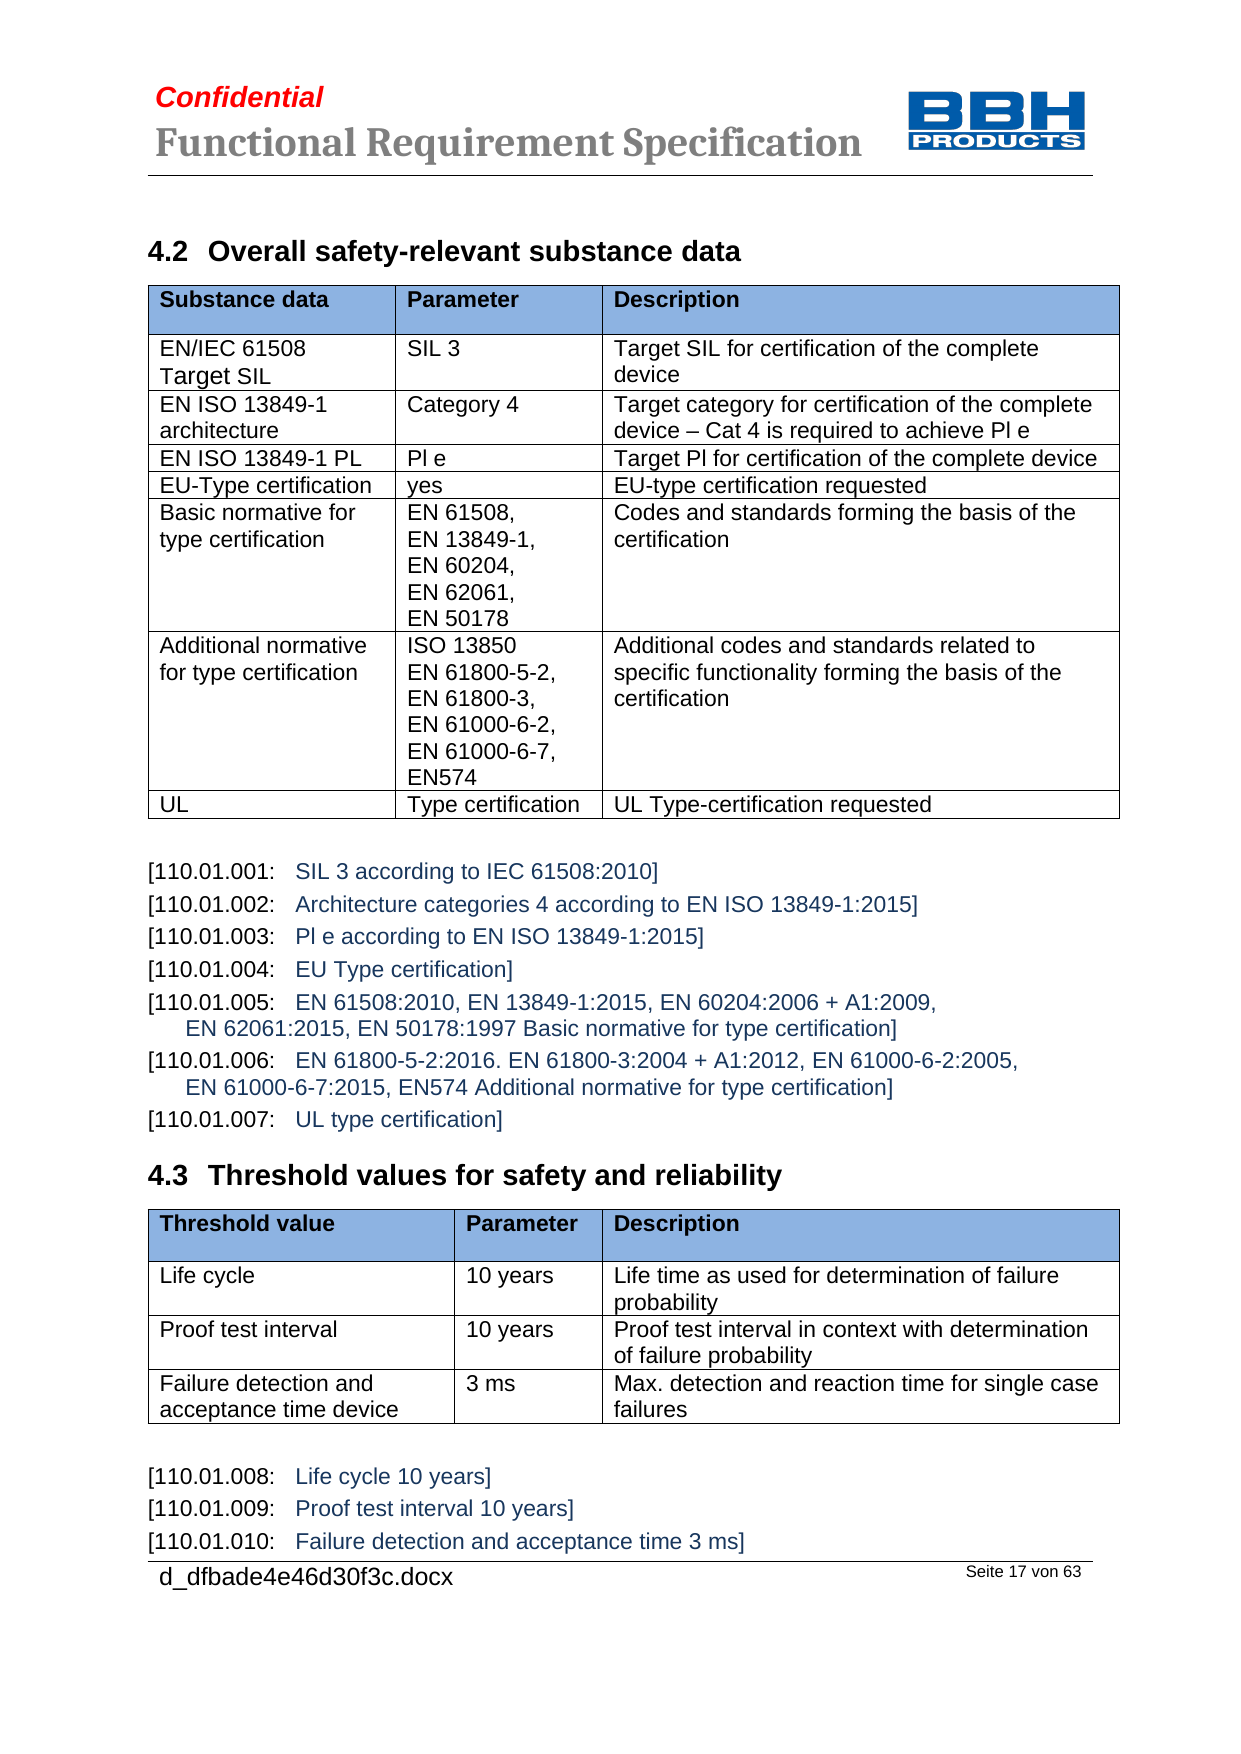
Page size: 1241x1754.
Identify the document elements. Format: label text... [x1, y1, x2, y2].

text EN 61508:2010, EN 13849-1:2015, EN 60204:2006 + A1:2009, EN 62061:2015, EN 50178:1997 Basic normative for type certification] [148, 988, 1093, 1041]
table_cell Additional normative for type certification [149, 632, 395, 790]
picture [907, 90, 1086, 151]
table_cell EU-Type certification [149, 472, 395, 498]
table_header Parameter [455, 1210, 602, 1261]
table_cell Category 4 [396, 391, 602, 443]
table_cell EU-type certification requested [603, 472, 1119, 498]
table_header Threshold value [149, 1210, 454, 1261]
text SIL 3 according to IEC 61508:2010] [148, 858, 1093, 884]
table_cell Life cycle [149, 1262, 454, 1315]
table_cell 3 ms [455, 1370, 602, 1422]
table_cell UL Type-certification requested [603, 791, 1119, 818]
table_cell Basic normative for type certification [149, 499, 395, 631]
subtitle Overall safety-relevant substance data [148, 234, 1093, 268]
table_cell EN ISO 13849-1 PL [149, 445, 395, 471]
table_cell Codes and standards forming the basis of the certification [603, 499, 1119, 631]
text EN 61800-5-2:2016. EN 61800-3:2004 + A1:2012, EN 61000-6-2:2005, EN 61000-6-7:2015, EN574 Additional normative for type certification] [148, 1047, 1093, 1100]
table_cell Target Pl for certification of the complete device [603, 445, 1119, 471]
table_cell SIL 3 [396, 335, 602, 390]
table_cell Proof test interval [149, 1316, 454, 1369]
table_cell yes [396, 472, 602, 498]
table_cell Proof test interval in context with determination of failure probability [603, 1316, 1119, 1369]
table_header Description [603, 1210, 1119, 1261]
table_header Substance data [149, 286, 395, 334]
table_cell 10 years [455, 1316, 602, 1369]
text Pl e according to EN ISO 13849-1:2015] [148, 923, 1093, 949]
text EU Type certification] [148, 956, 1093, 982]
table_cell 10 years [455, 1262, 602, 1315]
table_cell Max. detection and reaction time for single case failures [603, 1370, 1119, 1422]
text Architecture categories 4 according to EN ISO 13849-1:2015] [148, 891, 1093, 917]
text Proof test interval 10 years] [148, 1495, 1093, 1522]
table_cell ISO 13850 EN 61800-5-2, EN 61800-3, EN 61000-6-2, EN 61000-6-7, EN574 [396, 632, 602, 790]
table_cell Type certification [396, 791, 602, 818]
text Failure detection and acceptance time 3 ms] [148, 1528, 1093, 1554]
table_cell EN 61508, EN 13849-1, EN 60204, EN 62061, EN 50178 [396, 499, 602, 631]
table_cell Pl e [396, 445, 602, 471]
table_cell Target category for certification of the complete device – Cat 4 is required to achieve Pl e [603, 391, 1119, 443]
table_cell Additional codes and standards related to specific functionality forming the basis of the certification [603, 632, 1119, 790]
text Life cycle 10 years] [148, 1463, 1093, 1489]
table_header Description [603, 286, 1119, 334]
table_cell Failure detection and acceptance time device [149, 1370, 454, 1422]
table_cell EN ISO 13849-1 architecture [149, 391, 395, 443]
subtitle Threshold values for safety and reliability [148, 1158, 1093, 1191]
table_cell EN/IEC 61508 Target SIL [149, 335, 395, 390]
text UL type certification] [148, 1106, 1093, 1133]
table_cell Life time as used for determination of failure probability [603, 1262, 1119, 1315]
table_cell Target SIL for certification of the complete device [603, 335, 1119, 390]
table_cell UL [149, 791, 395, 818]
table_header Parameter [396, 286, 602, 334]
